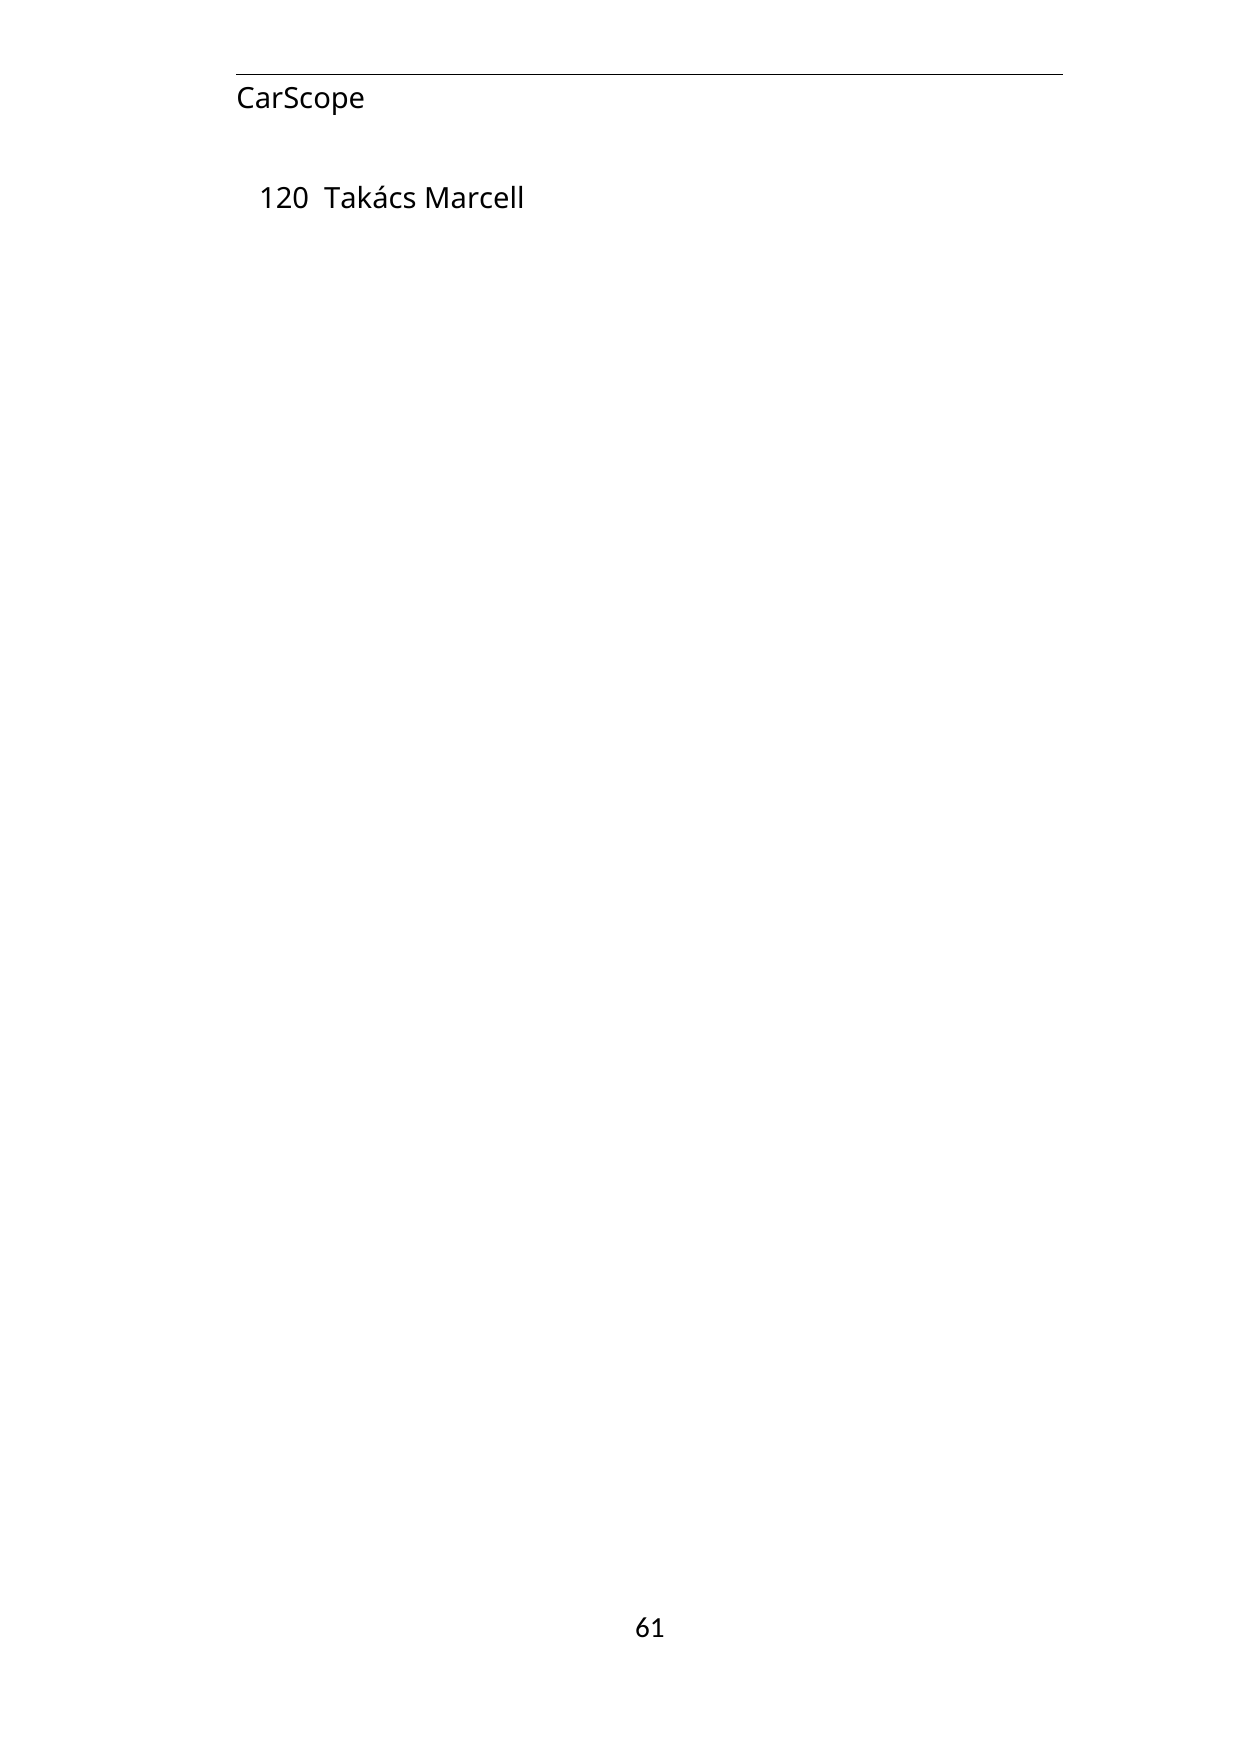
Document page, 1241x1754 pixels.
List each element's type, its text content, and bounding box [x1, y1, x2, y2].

text 120 Takács Marcell [236, 177, 1063, 217]
